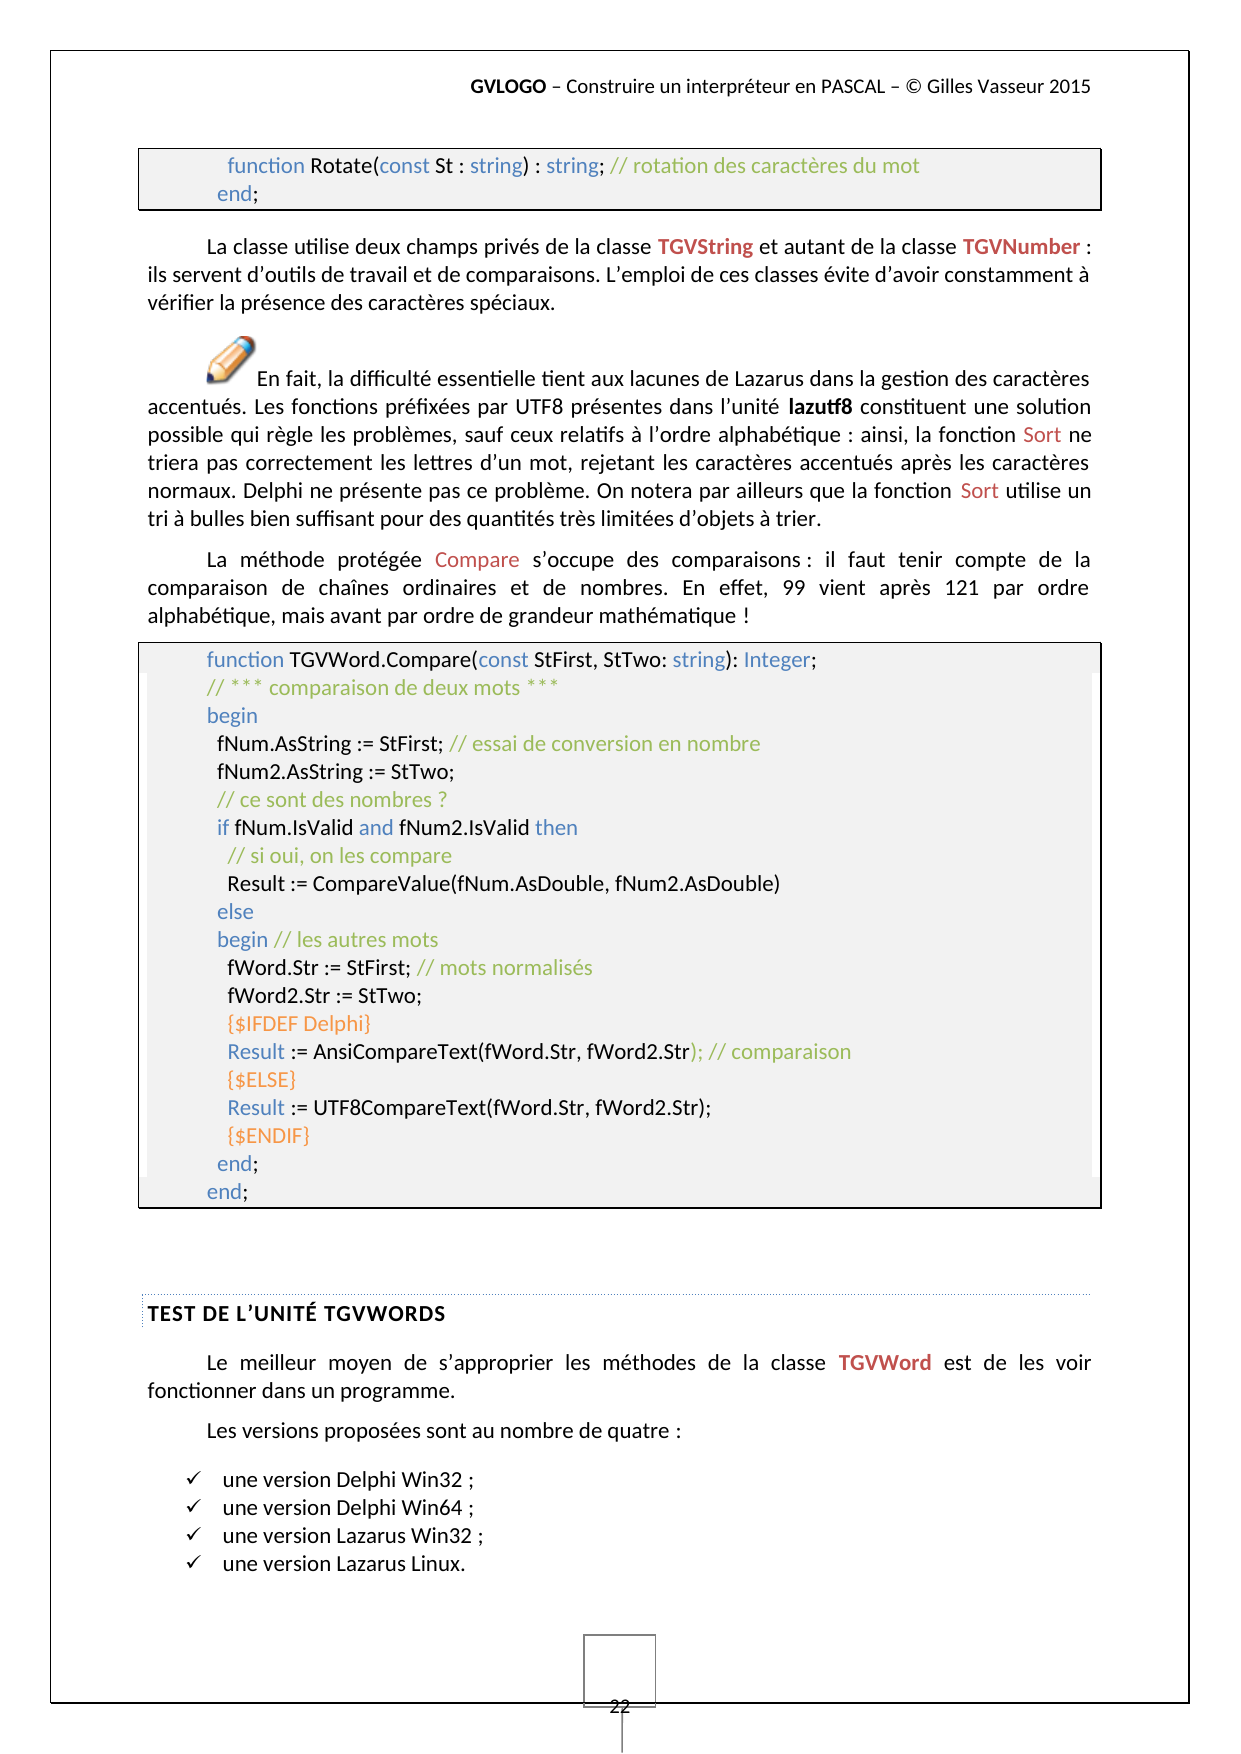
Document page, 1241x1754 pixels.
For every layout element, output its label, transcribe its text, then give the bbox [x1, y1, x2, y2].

text fWord2.Str := StTwo; [147, 981, 1092, 1009]
subtitle Test de l’unité TGVWords [142, 1293, 1092, 1327]
text La classe utilise deux champs privés de la classe TGVString et autant de la classe TGVNumber : ils servent d’outils de travail et de comparaisons. L’emploi de ces classes évite d’avoir constamment à vérifier la présence des caractères spéciaux. [147, 232, 1092, 316]
text // *** comparaison de deux mots *** [147, 673, 1092, 701]
text Les versions proposées sont au nombre de quatre : [147, 1417, 1092, 1445]
text Result := UTF8CompareText(fWord.Str, fWord2.Str); [147, 1093, 1092, 1121]
text Result := AnsiCompareText(fWord.Str, fWord2.Str); // comparaison [147, 1037, 1092, 1065]
text begin [147, 701, 1092, 729]
text end; [139, 1174, 1100, 1207]
text fNum2.AsString := StTwo; [147, 757, 1092, 785]
text La méthode protégée Compare s’occupe des comparaisons : il faut tenir compte de la comparaison de chaînes ordinaires et de nombres. En effet, 99 vient après 121 par ordre alphabétique, mais avant par ordre de grandeur mathématique ! [147, 545, 1092, 629]
text else [147, 897, 1092, 925]
text // ce sont des nombres ? [147, 785, 1092, 813]
text // si oui, on les compare [147, 841, 1092, 869]
text fWord.Str := StFirst; // mots normalisés [147, 953, 1092, 981]
text end; [139, 176, 1100, 209]
list une version Lazarus Linux. [185, 1549, 1092, 1578]
text {$ELSE} [147, 1065, 1092, 1093]
text function TGVWord.Compare(const StFirst, StTwo: string): Integer; [139, 643, 1100, 673]
text {$IFDEF Delphi} [147, 1009, 1092, 1037]
text end; [147, 1149, 1092, 1174]
text Result := CompareValue(fNum.AsDouble, fNum2.AsDouble) [147, 869, 1092, 897]
text begin // les autres mots [147, 925, 1092, 953]
text if fNum.IsValid and fNum2.IsValid then [147, 813, 1092, 841]
picture [206, 336, 257, 387]
text fNum.AsString := StFirst; // essai de conversion en nombre [147, 729, 1092, 757]
text En fait, la difficulté essentielle tient aux lacunes de Lazarus dans la gestion des caractères accentués. Les fonctions préfixées par UTF8 présentes dans l’unité lazutf8 constituent une solution possible qui règle les problèmes, sauf ceux relatifs à l’ordre alphabétique : ainsi, la fonction Sort ne triera pas correctement les lettres d’un mot, rejetant les caractères accentués après les caractères normaux. Delphi ne présente pas ce problème. On notera par ailleurs que la fonction Sort utilise un tri à bulles bien suffisant pour des quantités très limitées d’objets à trier. [147, 337, 1092, 532]
text function Rotate(const St : string) : string; // rotation des caractères du mot [139, 149, 1100, 176]
list une version Lazarus Win32 ; [185, 1522, 1092, 1549]
text {$ENDIF} [147, 1121, 1092, 1149]
list une version Delphi Win64 ; [185, 1493, 1092, 1522]
text Le meilleur moyen de s’approprier les méthodes de la classe TGVWord est de les voir fonctionner dans un programme. [147, 1348, 1092, 1404]
list une version Delphi Win32 ; [185, 1466, 1092, 1493]
